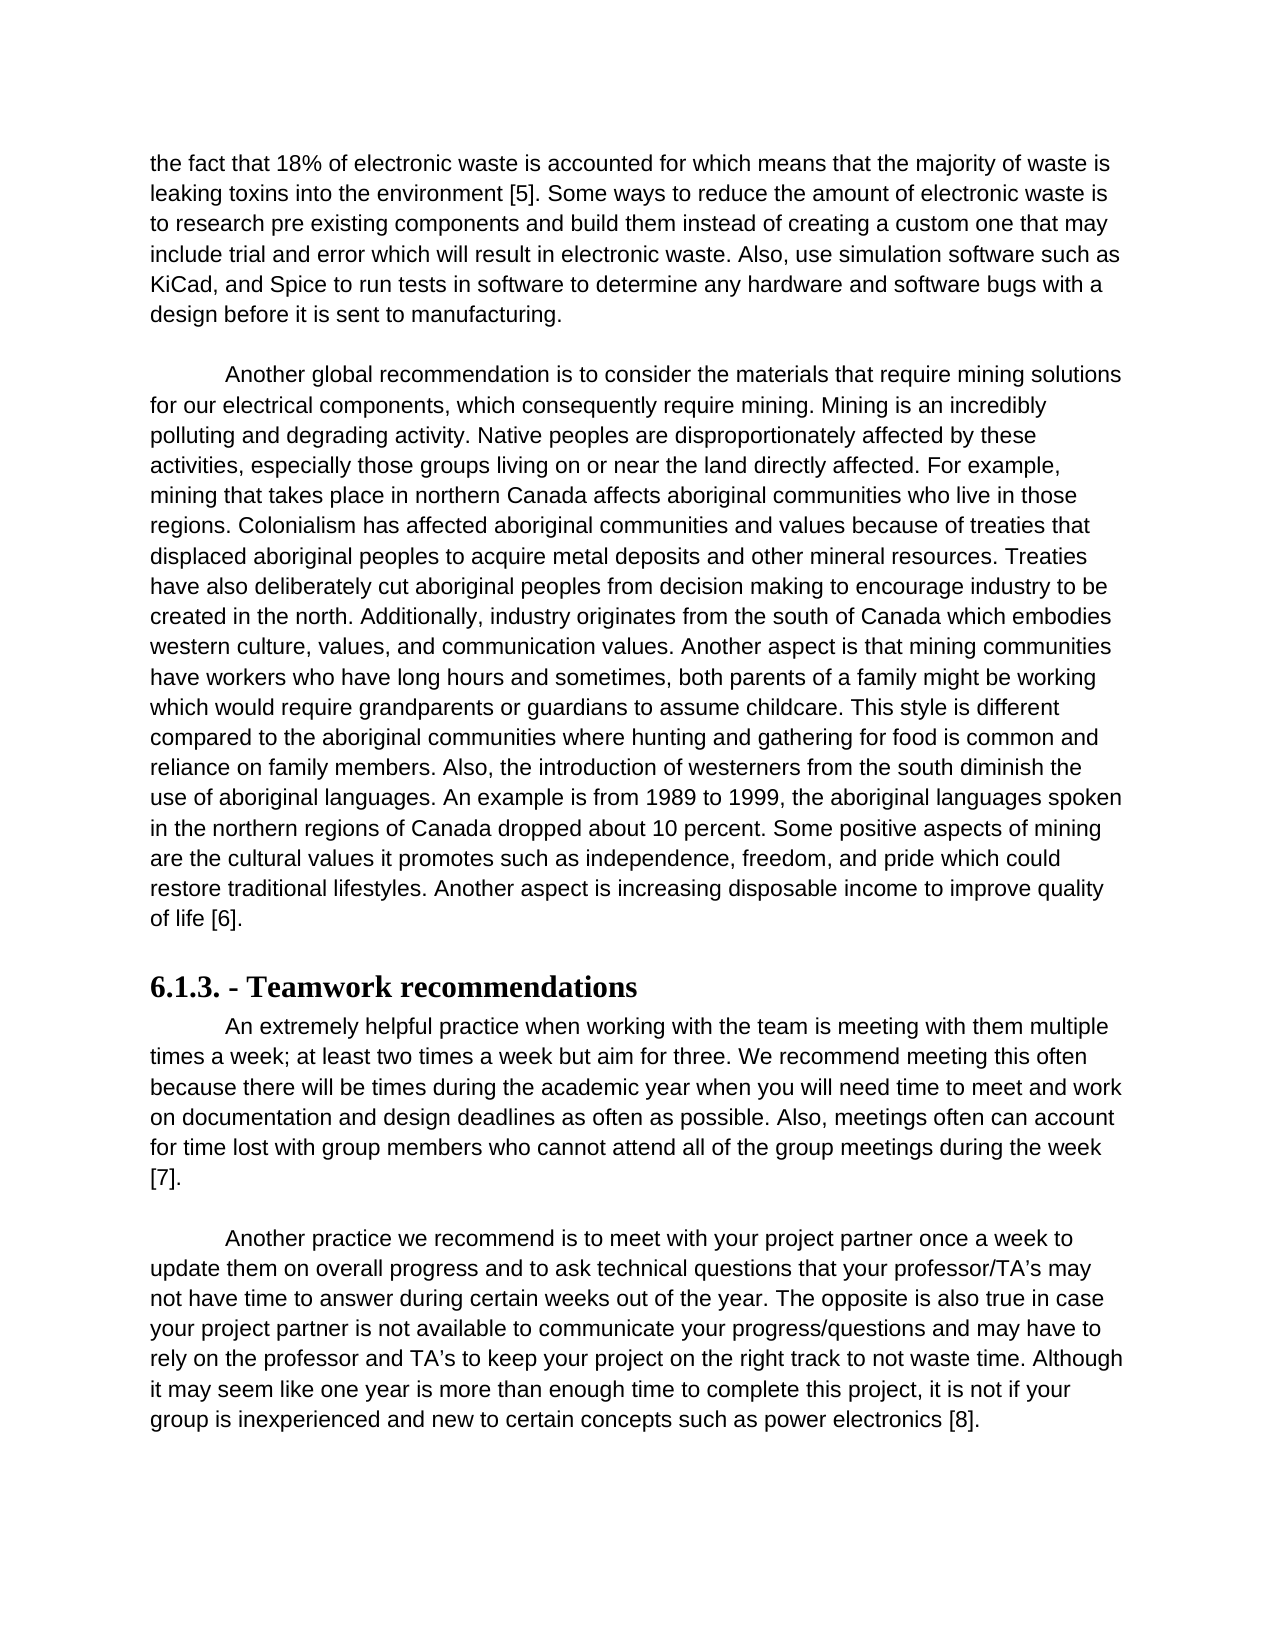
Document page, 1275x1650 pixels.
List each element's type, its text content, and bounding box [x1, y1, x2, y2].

text Another practice we recommend is to meet with your project partner once a week to update them on overall progress and to ask technical questions that your professor/TA’s may not have time to answer during certain weeks out of the year. The opposite is also true in case your project partner is not available to communicate your progress/questions and may have to rely on the professor and TA’s to keep your project on the right track to not waste time. Although it may seem like one year is more than enough time to complete this project, it is not if your group is inexperienced and new to certain concepts such as power electronics [8]. [150, 1224, 1125, 1432]
text An extremely helpful practice when working with the team is meeting with them multiple times a week; at least two times a week but aim for three. We recommend meeting this often because there will be times during the academic year when you will need time to meet and work on documentation and design deadlines as often as possible. Also, meetings often can account for time lost with group members who cannot attend all of the group meetings during the week [7]. [150, 1013, 1125, 1190]
text Another global recommendation is to consider the materials that require mining solutions for our electrical components, which consequently require mining. Mining is an incredibly polluting and degrading activity. Native peoples are disproportionately affected by these activities, especially those groups living on or near the land directly affected. For example, mining that takes place in northern Canada affects aboriginal communities who live in those regions. Colonialism has affected aboriginal communities and values because of treaties that displaced aboriginal peoples to acquire metal deposits and other mineral resources. Treaties have also deliberately cut aboriginal peoples from decision making to encourage industry to be created in the north. Additionally, industry originates from the south of Canada which embodies western culture, values, and communication values. Another aspect is that mining communities have workers who have long hours and sometimes, both parents of a family might be working which would require grandparents or guardians to assume childcare. This style is different compared to the aboriginal communities where hunting and gathering for food is common and reliance on family members. Also, the introduction of westerners from the south diminish the use of aboriginal languages. An example is from 1989 to 1999, the aboriginal languages spoken in the northern regions of Canada dropped about 10 percent. Some positive aspects of mining are the cultural values it promotes such as independence, freedom, and pride which could restore traditional lifestyles. Another aspect is increasing disposable income to improve quality of life [6]. [150, 361, 1125, 932]
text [150, 150, 1125, 327]
subtitle 6.1.3. - Teamwork recommendations [150, 969, 1125, 1005]
